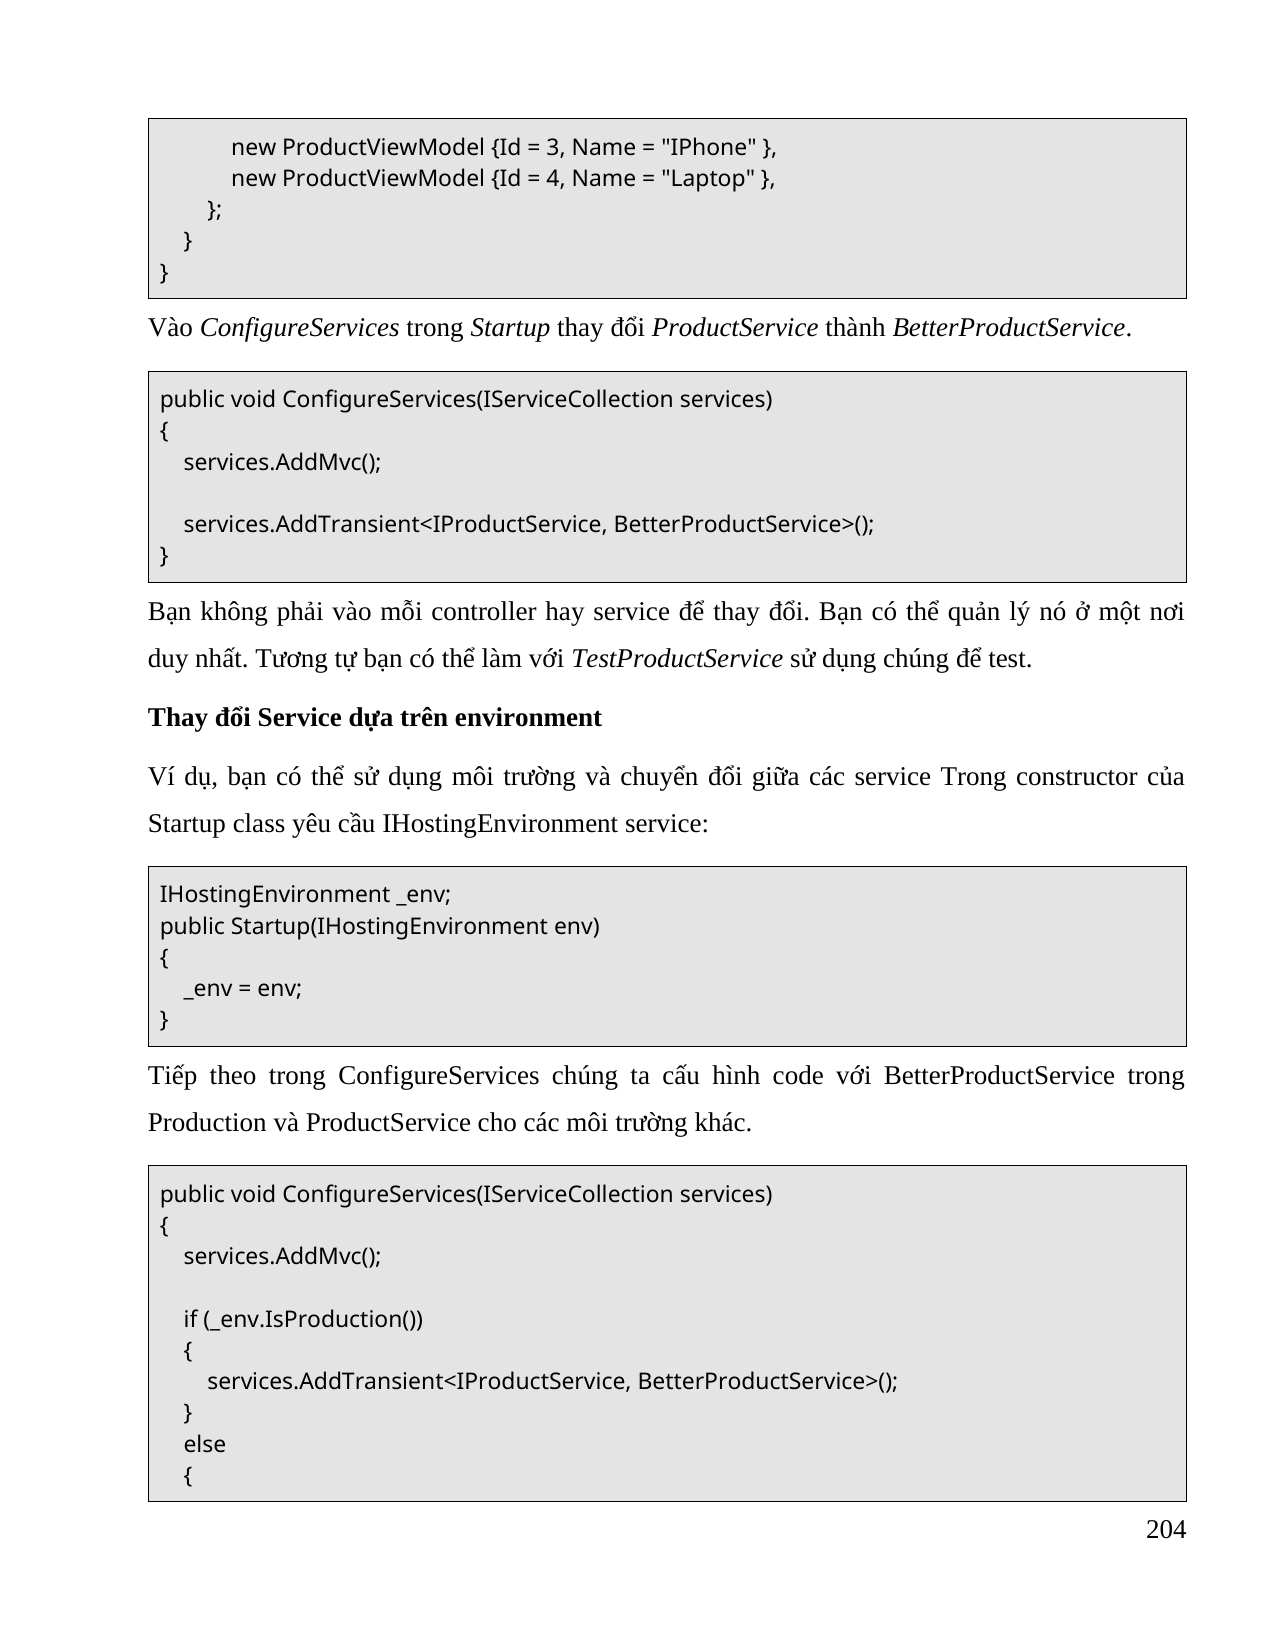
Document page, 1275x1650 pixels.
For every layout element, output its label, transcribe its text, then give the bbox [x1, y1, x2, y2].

text Vào ConfigureServices trong Startup thay đổi ProductService thành BetterProductService. [148, 311, 1186, 343]
text Tiếp theo trong ConfigureServices chúng ta cấu hình code với BetterProductService trong Production và ProductService cho các môi trường khác. [148, 1059, 1186, 1137]
table_header public void ConfigureServices(IServiceCollection services) { services.AddMvc(); services.AddTransient<IProductService, BetterProductService>(); } [149, 372, 1186, 582]
text Thay đổi Service dựa trên environment [148, 701, 1186, 732]
text Ví dụ, bạn có thể sử dụng môi trường và chuyển đổi giữa các service Trong constructor của Startup class yêu cầu IHostingEnvironment service: [148, 760, 1186, 838]
text Bạn không phải vào mỗi controller hay service để thay đổi. Bạn có thể quản lý nó ở một nơi duy nhất. Tương tự bạn có thể làm với TestProductService sử dụng chúng để test. [148, 595, 1186, 673]
table_header IHostingEnvironment _env; public Startup(IHostingEnvironment env) { _env = env; } [149, 867, 1186, 1046]
